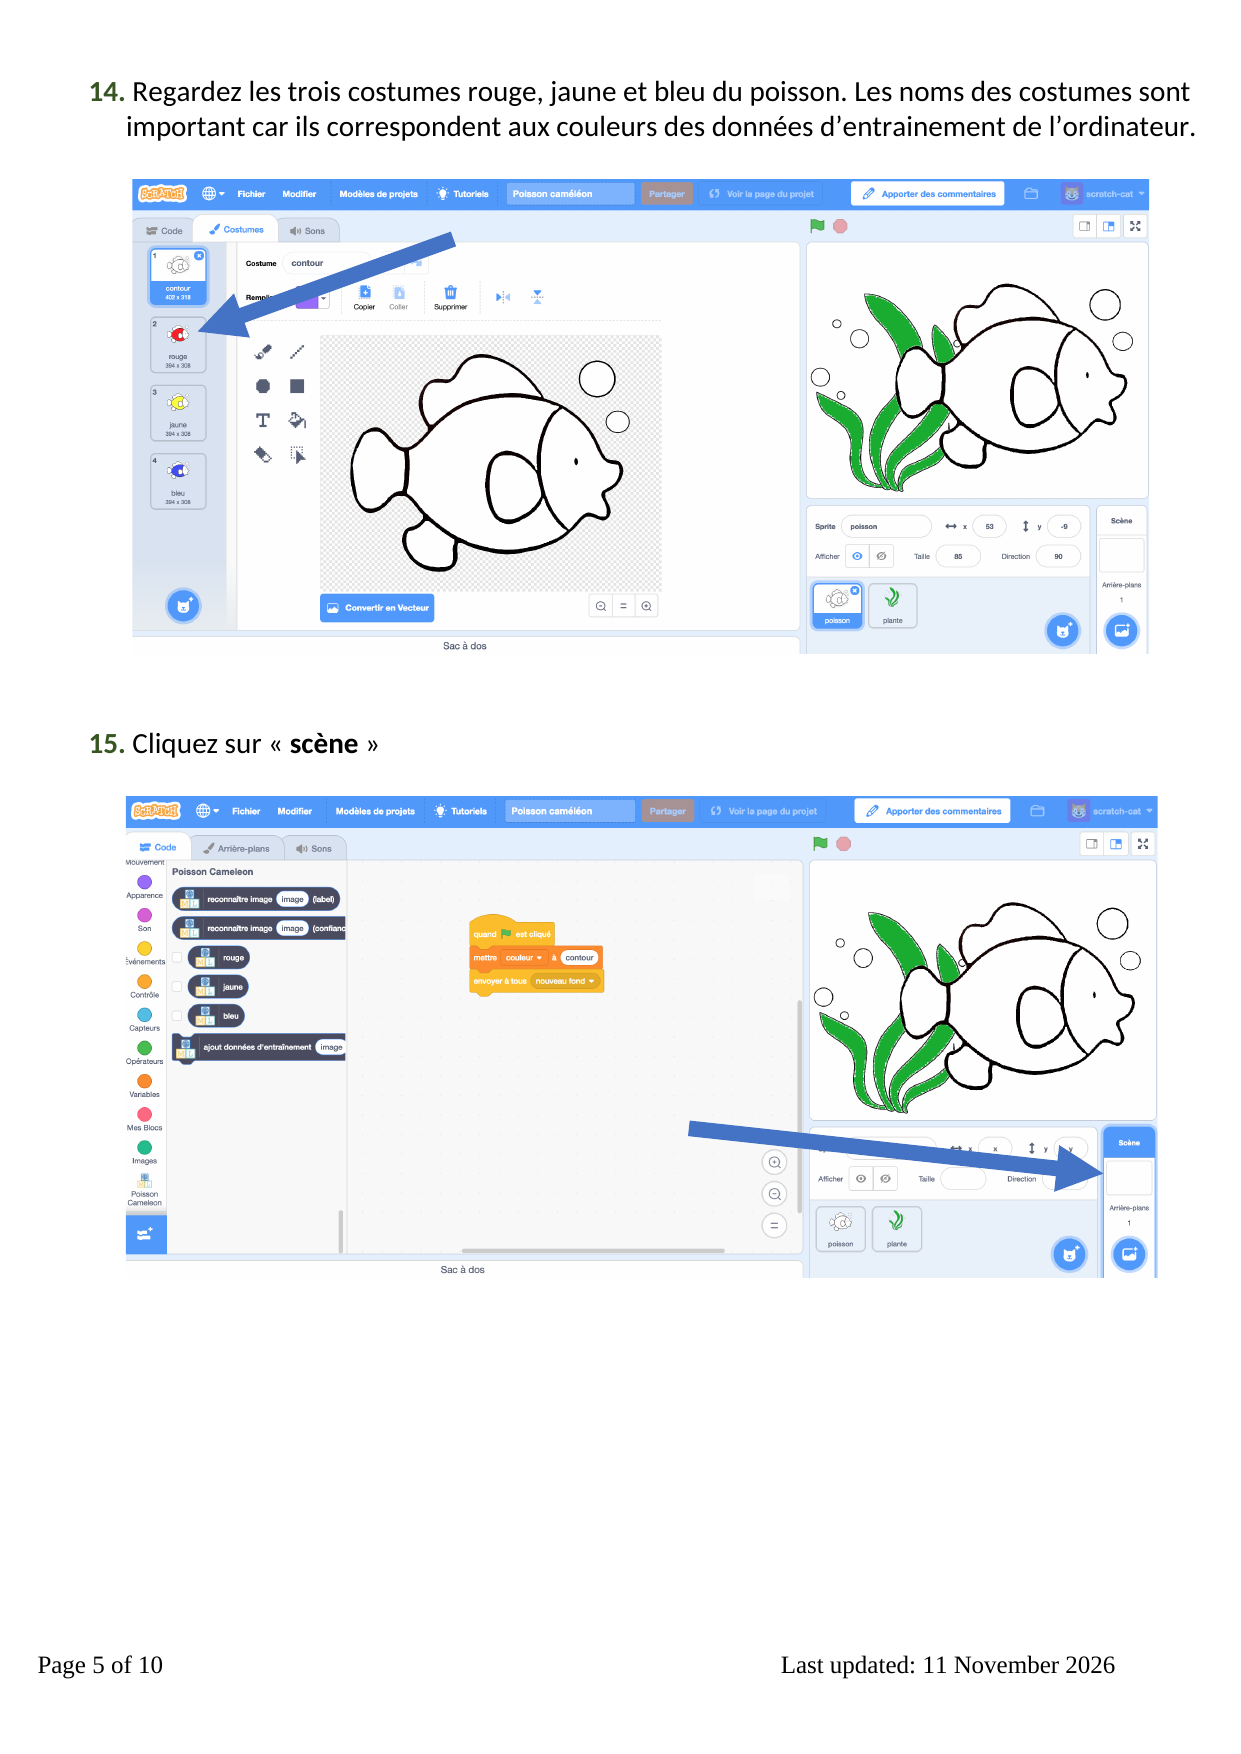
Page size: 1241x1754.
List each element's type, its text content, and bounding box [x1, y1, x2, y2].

picture [125, 796, 1158, 1278]
list Regardez les trois costumes rouge, jaune et bleu du poisson. Les noms des costumes sont important car ils correspondent aux couleurs des données d’entrainement de l’ordinateur. [88, 73, 1203, 144]
picture [132, 179, 1150, 654]
list Cliquez sur « scène » [88, 725, 1203, 761]
